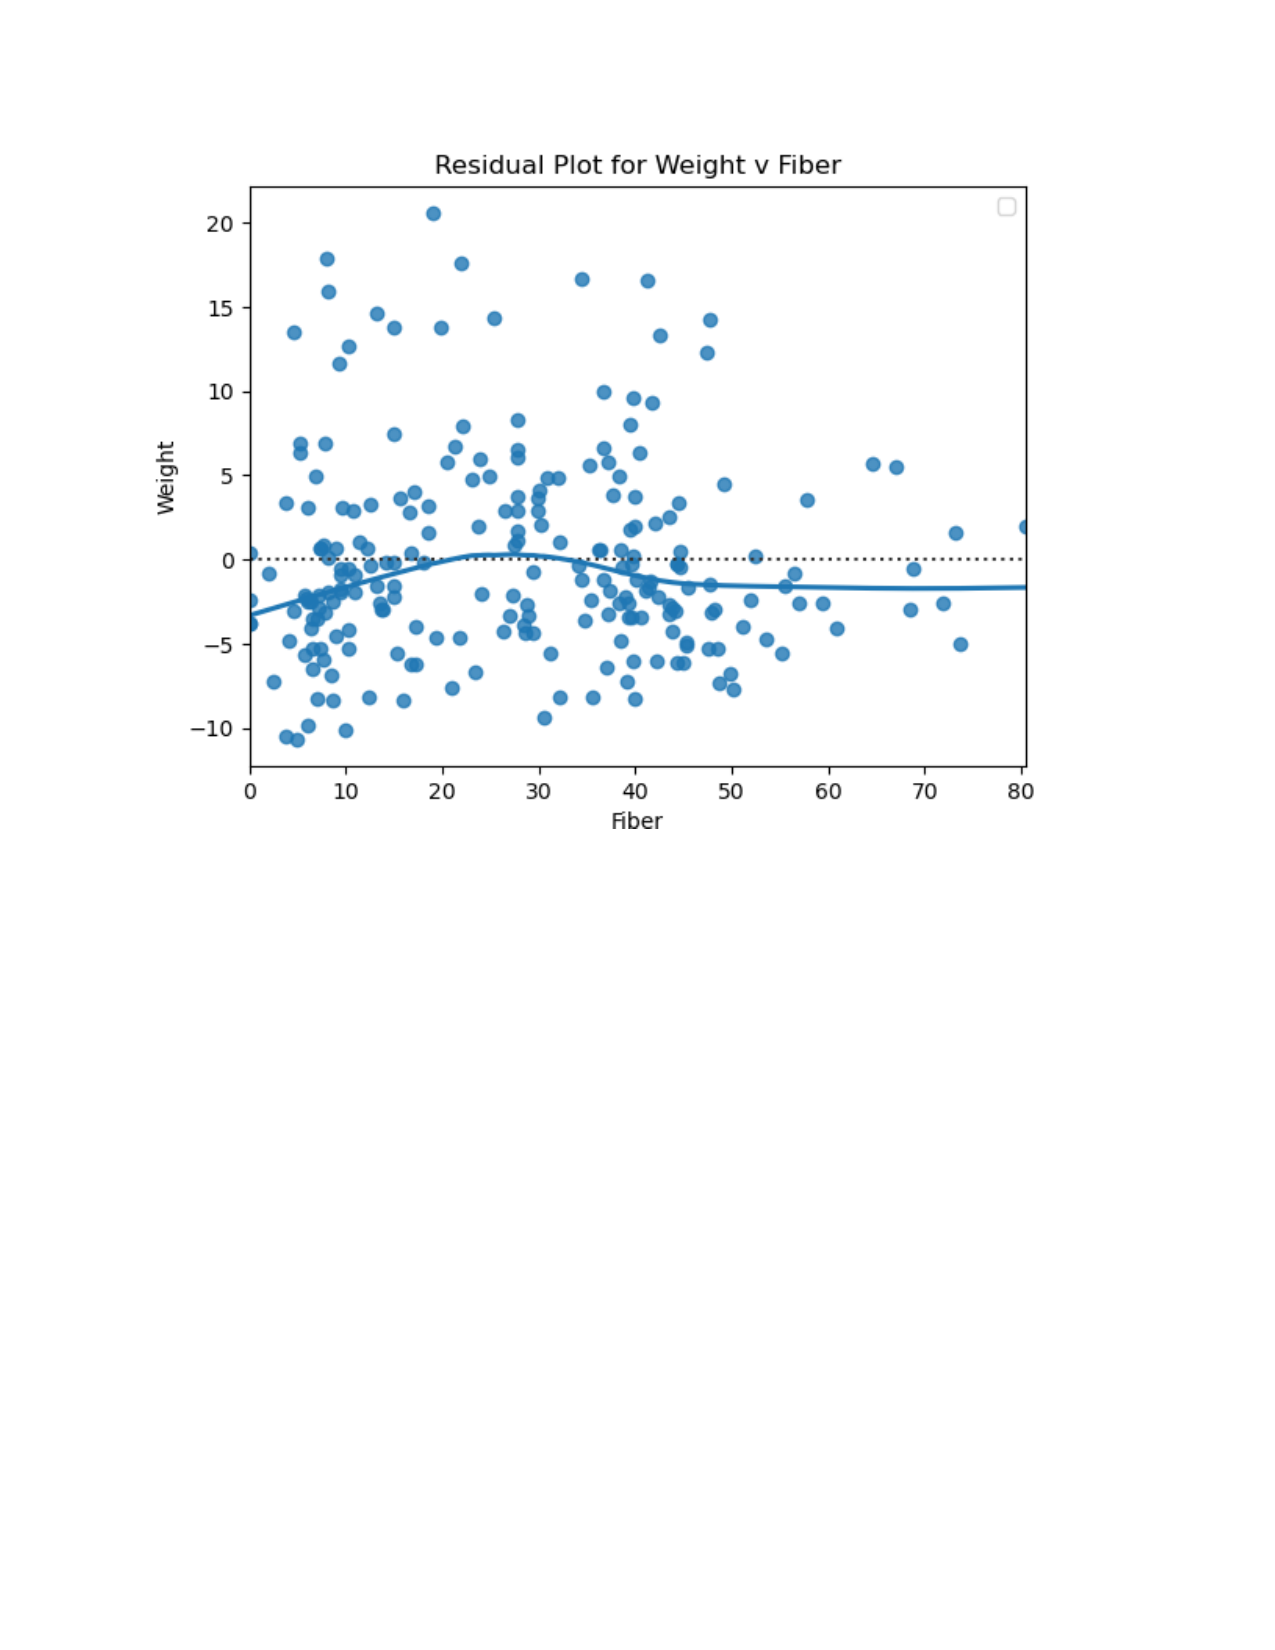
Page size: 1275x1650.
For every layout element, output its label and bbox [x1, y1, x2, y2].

picture [150, 150, 1037, 829]
